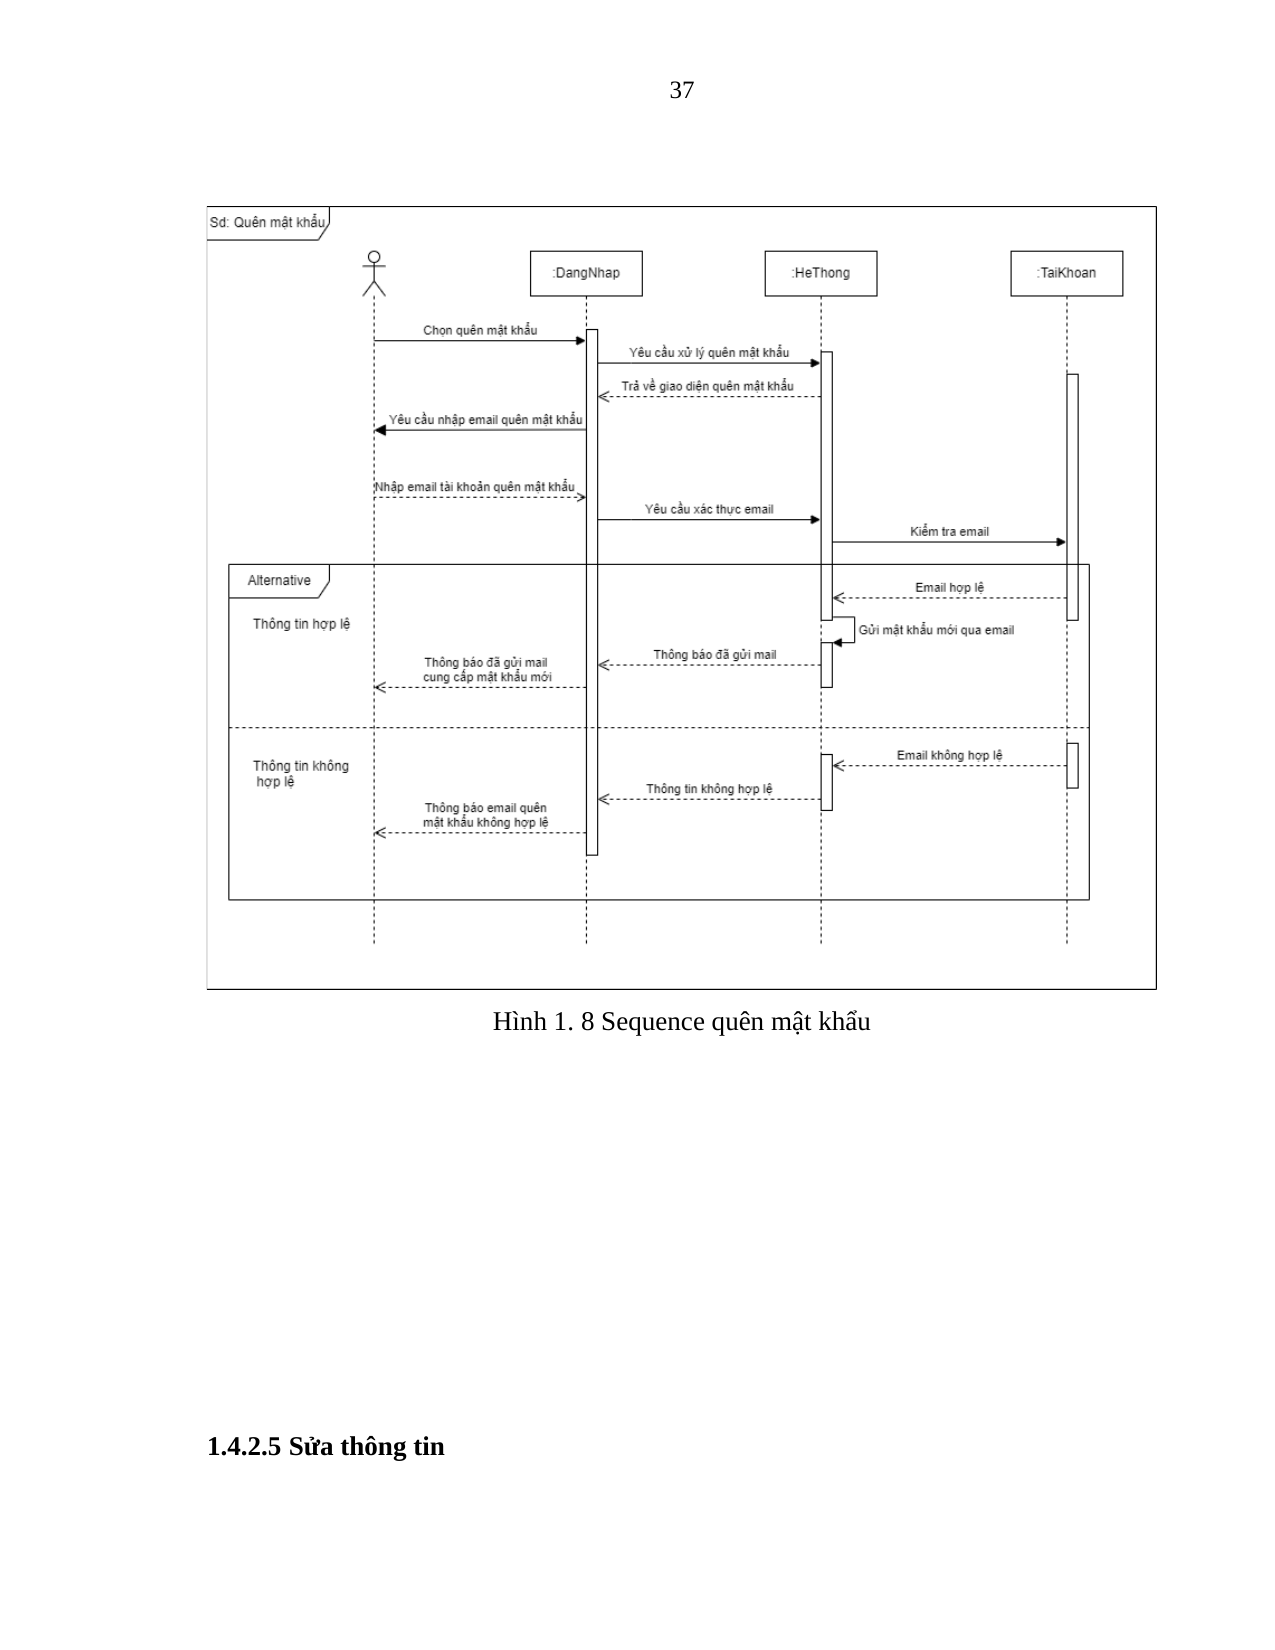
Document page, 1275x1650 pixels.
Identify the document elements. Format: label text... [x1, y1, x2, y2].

list Sửa thông tin [207, 1430, 1157, 1461]
picture [206, 206, 1157, 990]
